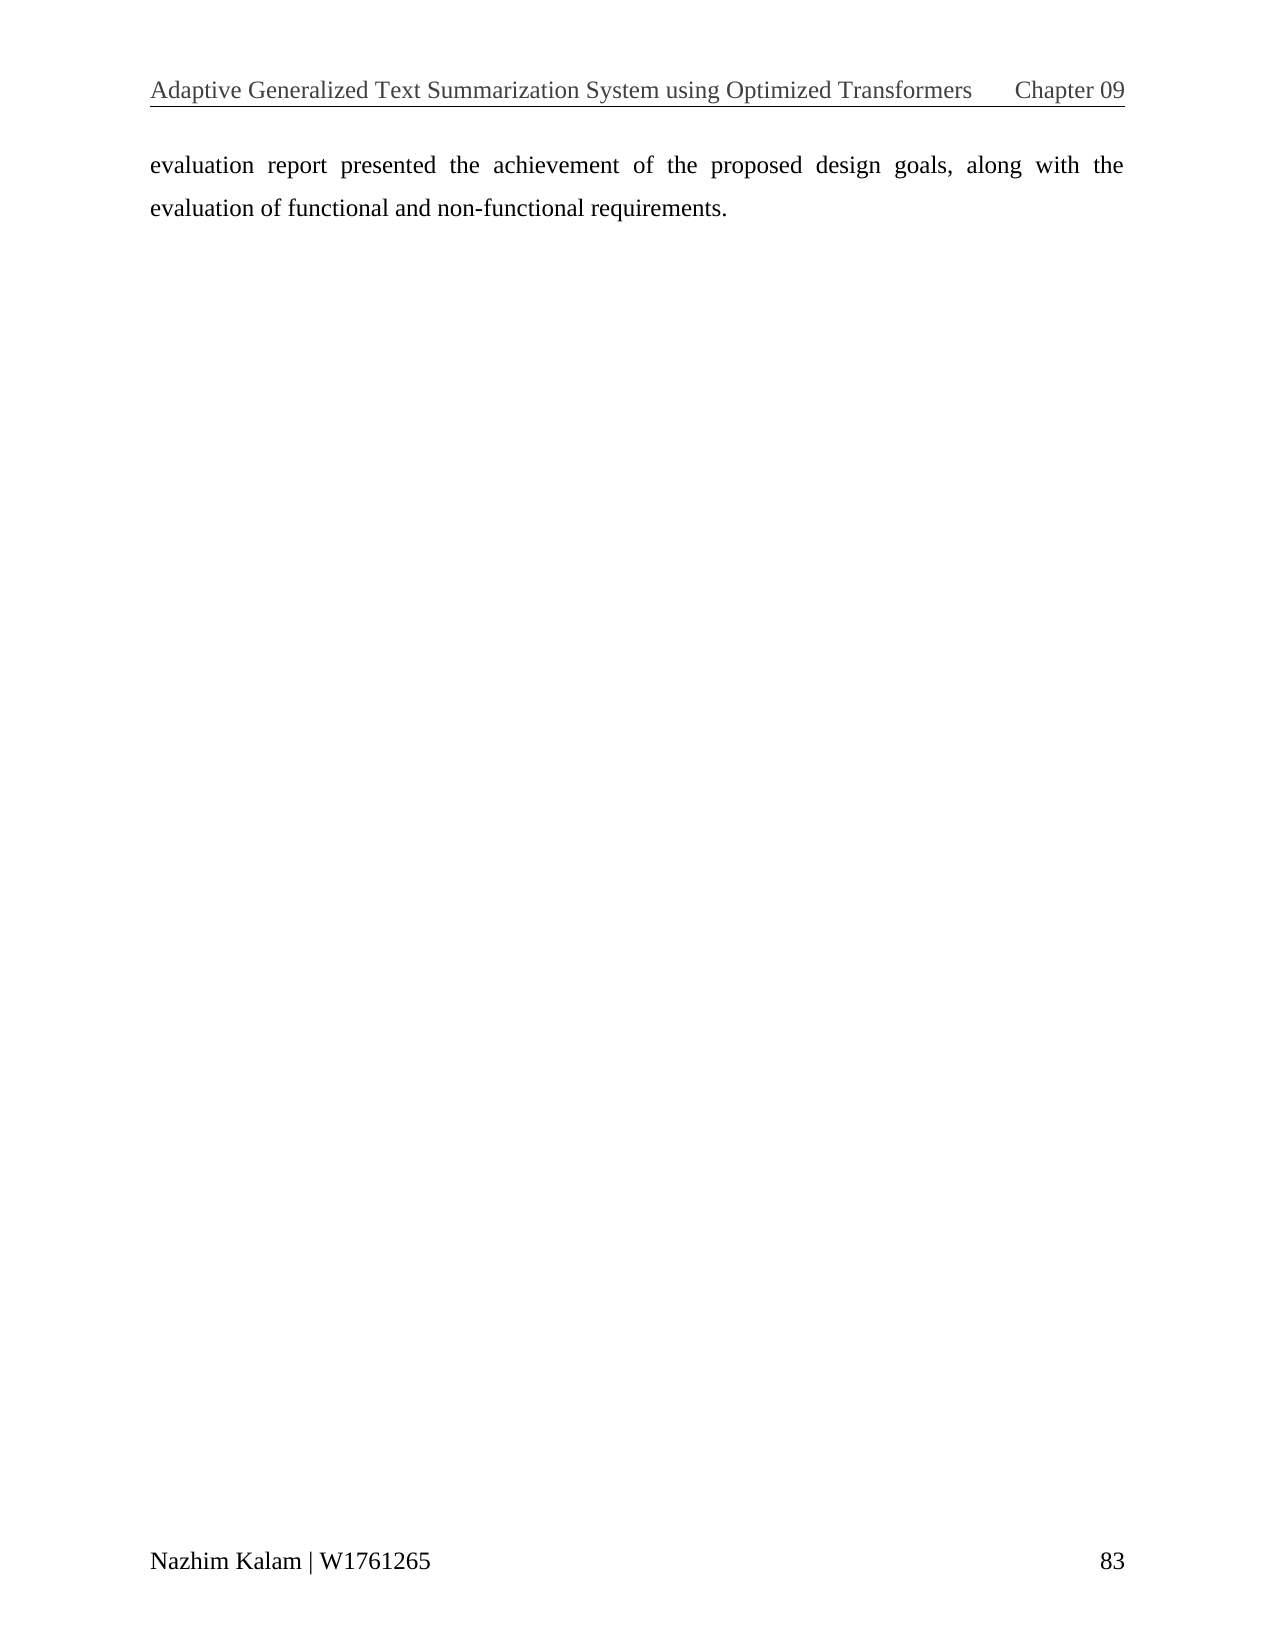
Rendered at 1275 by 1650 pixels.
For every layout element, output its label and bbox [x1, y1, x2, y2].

text [150, 150, 1125, 222]
